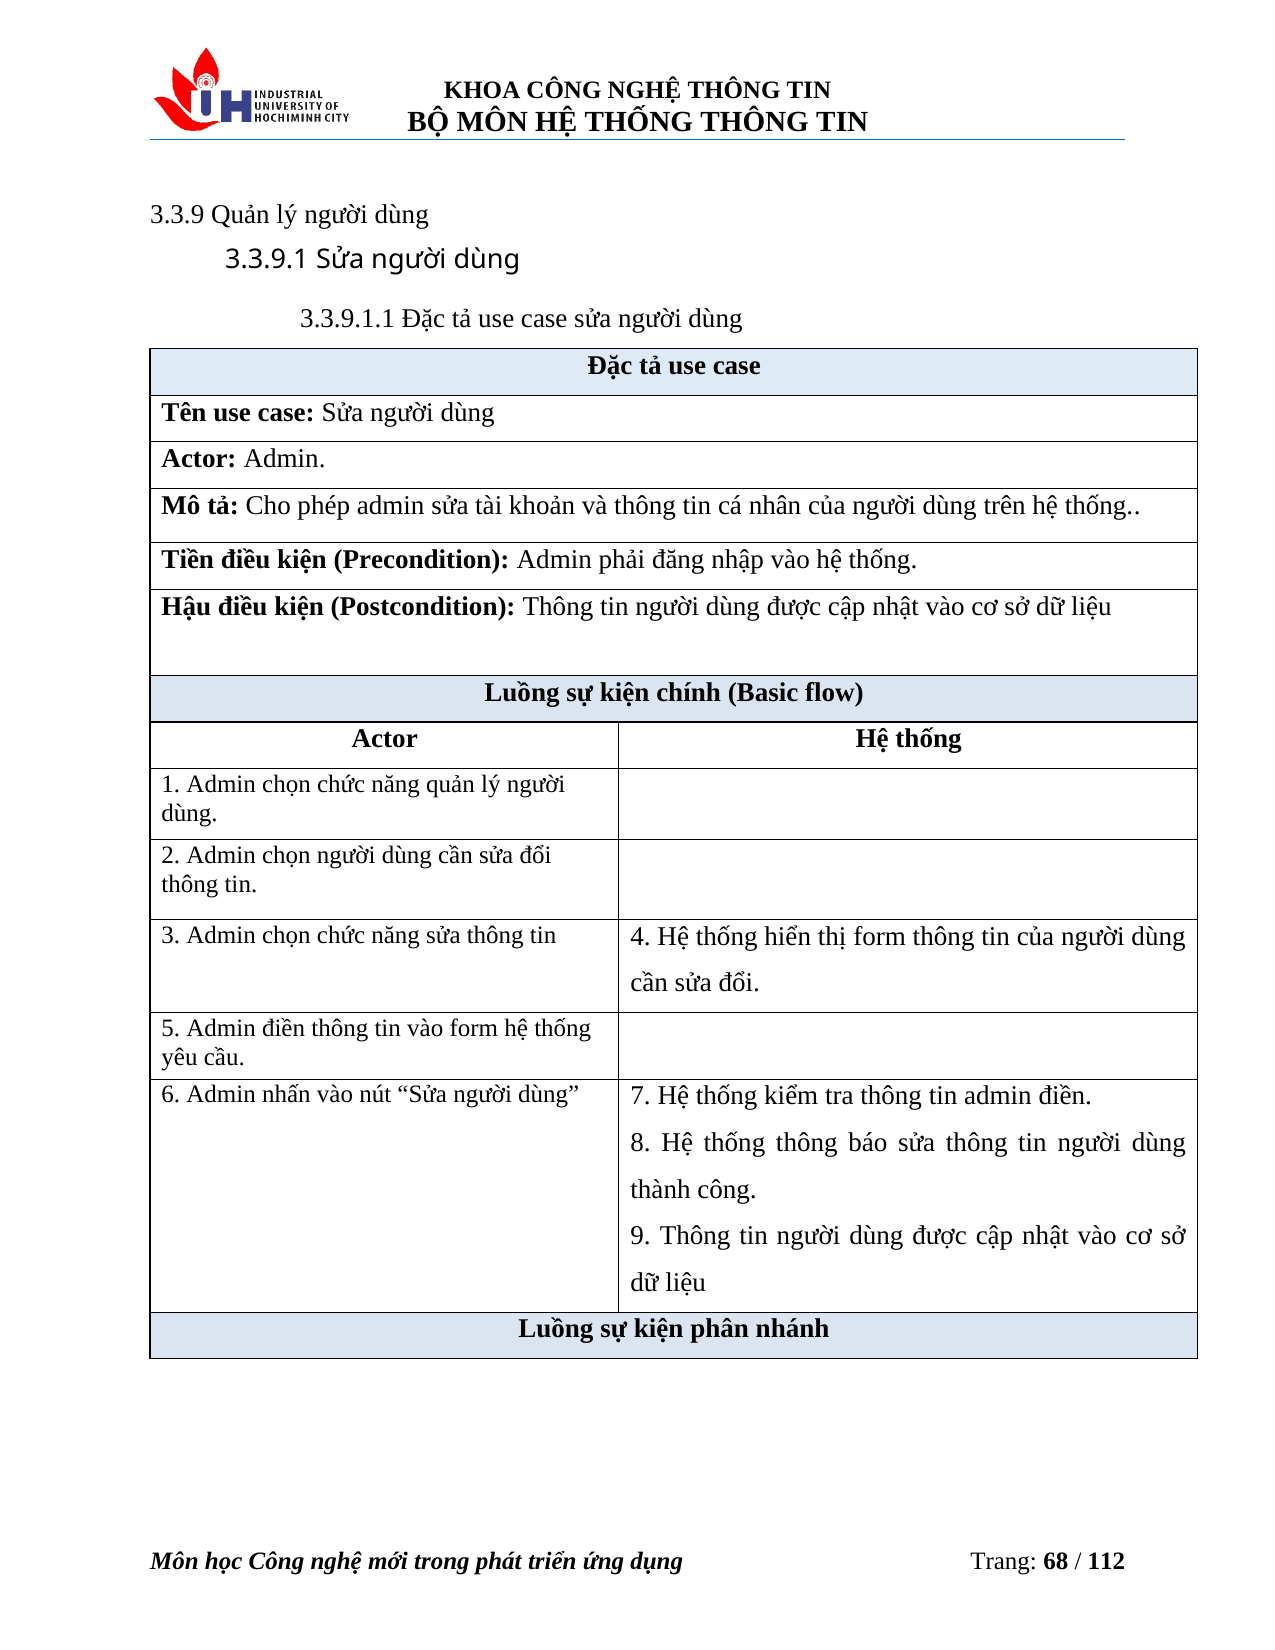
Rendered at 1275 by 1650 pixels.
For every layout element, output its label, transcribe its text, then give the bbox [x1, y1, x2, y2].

text 3.3.9.1 Sửa người dùng [150, 240, 1125, 277]
text 3.3.9 Quản lý người dùng [150, 198, 1125, 229]
table_cell 5. Admin điền thông tin vào form hệ thống yêu cầu. [151, 1013, 618, 1078]
table_cell [619, 769, 1197, 839]
table_cell 4. Hệ thống hiển thị form thông tin của người dùng cần sửa đổi. [619, 920, 1197, 1012]
table_cell Tên use case: Sửa người dùng [151, 396, 1197, 441]
table_cell 3. Admin chọn chức năng sửa thông tin [151, 920, 618, 1012]
subtitle 3.3.9.1.1 Đặc tả use case sửa người dùng [300, 302, 1125, 333]
table_header Đặc tả use case [151, 349, 1197, 395]
table_cell Hậu điều kiện (Postcondition): Thông tin người dùng được cập nhật vào cơ sở dữ liệu [151, 590, 1197, 675]
table_cell Actor [151, 723, 618, 768]
table_cell 7. Hệ thống kiểm tra thông tin admin điền. 8. Hệ thống thông báo sửa thông tin người dùng thành công. 9. Thông tin người dùng được cập nhật vào cơ sở dữ liệu [619, 1080, 1197, 1312]
table_cell [619, 840, 1197, 919]
table_cell 1. Admin chọn chức năng quản lý người dùng. [151, 769, 618, 839]
table_cell Hệ thống [619, 723, 1197, 768]
table_cell 2. Admin chọn người dùng cần sửa đổi thông tin. [151, 840, 618, 919]
table_cell Tiền điều kiện (Precondition): Admin phải đăng nhập vào hệ thống. [151, 543, 1197, 589]
table_cell Mô tả: Cho phép admin sửa tài khoản và thông tin cá nhân của người dùng trên hệ thống.. [151, 489, 1197, 542]
table_cell [619, 1013, 1197, 1078]
table_cell Luồng sự kiện phân nhánh [151, 1313, 1197, 1358]
table_cell 6. Admin nhấn vào nút “Sửa người dùng” [151, 1080, 618, 1312]
picture [150, 43, 354, 133]
table_cell Actor: Admin. [151, 442, 1197, 488]
table_cell Luồng sự kiện chính (Basic flow) [151, 676, 1197, 721]
